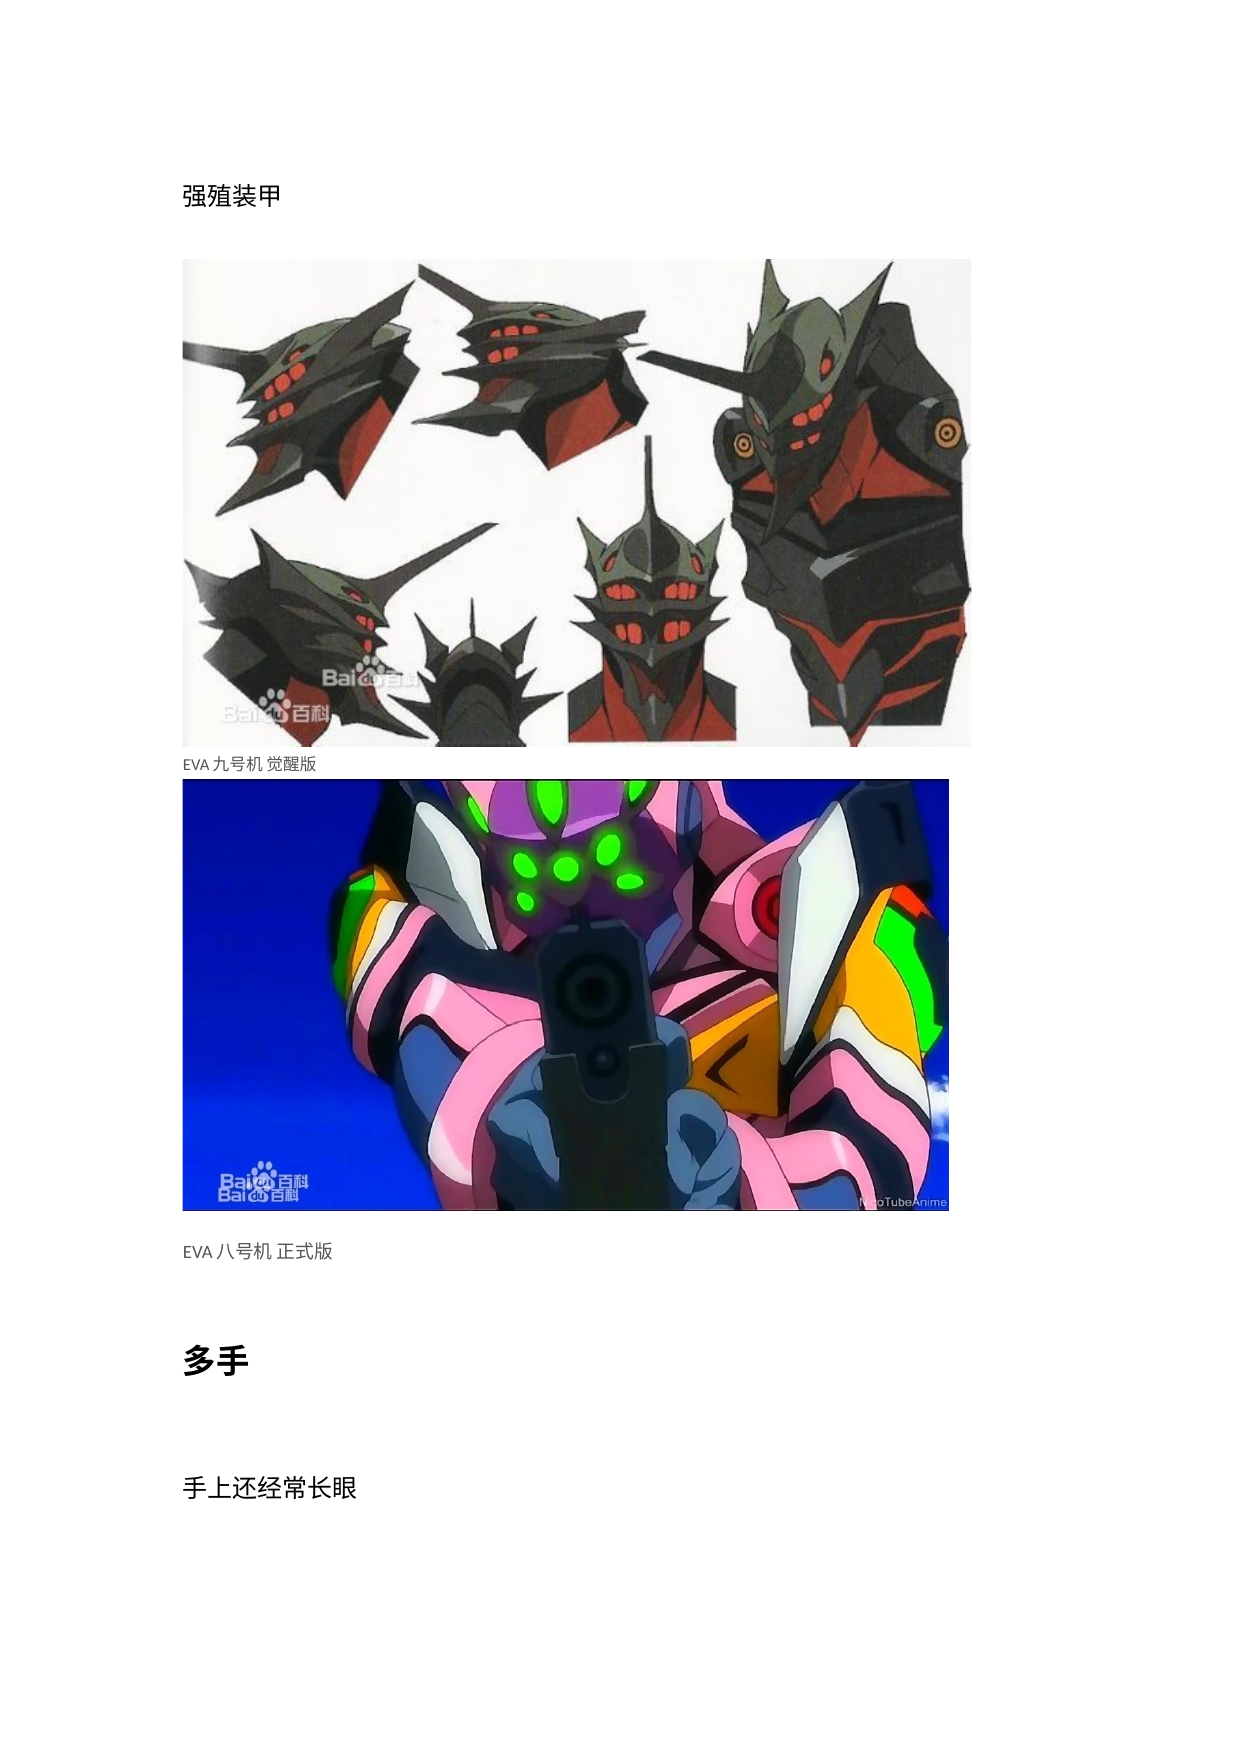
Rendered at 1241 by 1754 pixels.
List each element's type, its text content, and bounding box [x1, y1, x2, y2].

text EVA九号机 觉醒版 [183, 747, 1058, 779]
text 强殖装甲 [183, 162, 1058, 227]
picture [182, 259, 972, 747]
text EVA八号机 正式版 [183, 1234, 1058, 1267]
text 手上还经常长眼 [183, 1454, 1058, 1519]
subtitle 多手 [183, 1327, 1058, 1392]
picture [182, 779, 949, 1211]
